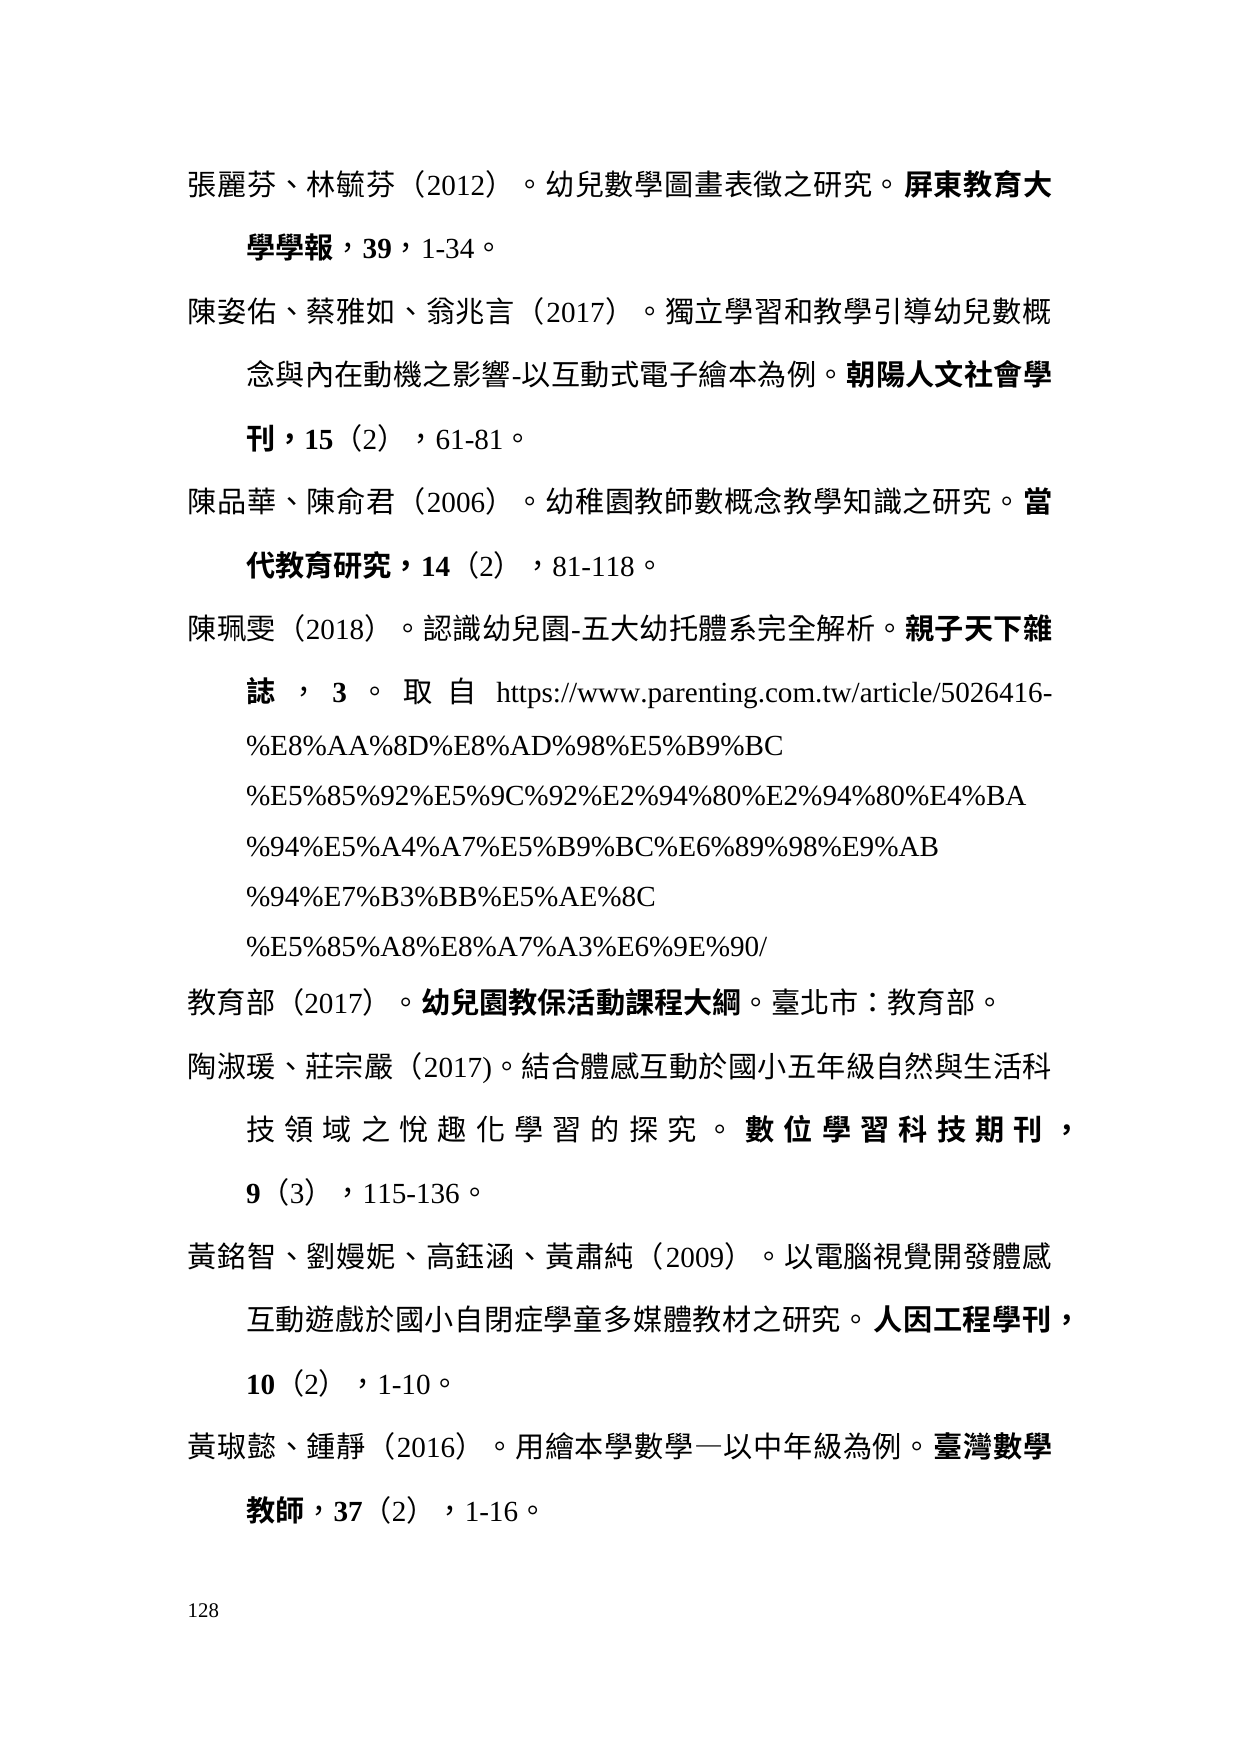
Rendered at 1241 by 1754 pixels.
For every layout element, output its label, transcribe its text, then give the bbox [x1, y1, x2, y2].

text 陳姿佑、蔡雅如、翁兆言（2017）。獨立學習和教學引導幼兒數概念與內在動機之影響-以互動式電子繪本為例。朝陽人文社會學刊，15（2），61-81。 [187, 288, 1053, 458]
text 教育部（2017）。幼兒園教保活動課程大綱。臺北市：教育部。 [187, 980, 1053, 1022]
text 黃琡懿、鍾靜（2016）。用繪本學數學—以中年級為例。臺灣數學教師，37（2），1-16。 [187, 1424, 1053, 1529]
text 陶淑瑗、莊宗嚴（2017)。結合體感互動於國小五年級自然與生活科技領域之悅趣化學習的探究。數位學習科技期刊，9（3），115-136。 [187, 1043, 1053, 1212]
text 黃銘智、劉嫚妮、高鈺涵、黃肅純（2009）。以電腦視覺開發體感互動遊戲於國小自閉症學童多媒體教材之研究。人因工程學刊，10（2），1-10。 [187, 1233, 1053, 1403]
text 張麗芬、林毓芬（2012）。幼兒數學圖畫表徵之研究。屏東教育大學學報，39，1-34。 [187, 162, 1053, 267]
text 陳品華、陳俞君（2006）。幼稚園教師數概念教學知識之研究。當代教育研究，14（2），81-118。 [187, 479, 1053, 584]
text 陳珮雯（2018）。認識幼兒園-五大幼托體系完全解析。親子天下雜誌，3。取自https://www.parenting.com.tw/article/5026416-%E8%AA%8D%E8%AD%98%E5%B9%BC%E5%85%92%E5%9C%92%E2%94%80%E2%94%80%E4%BA%94%E5%A4%A7%E5%B9%BC%E6%89%98%E9%AB%94%E7%B3%BB%E5%AE%8C%E5%85%A8%E8%A7%A3%E6%9E%90/ [187, 606, 1053, 963]
